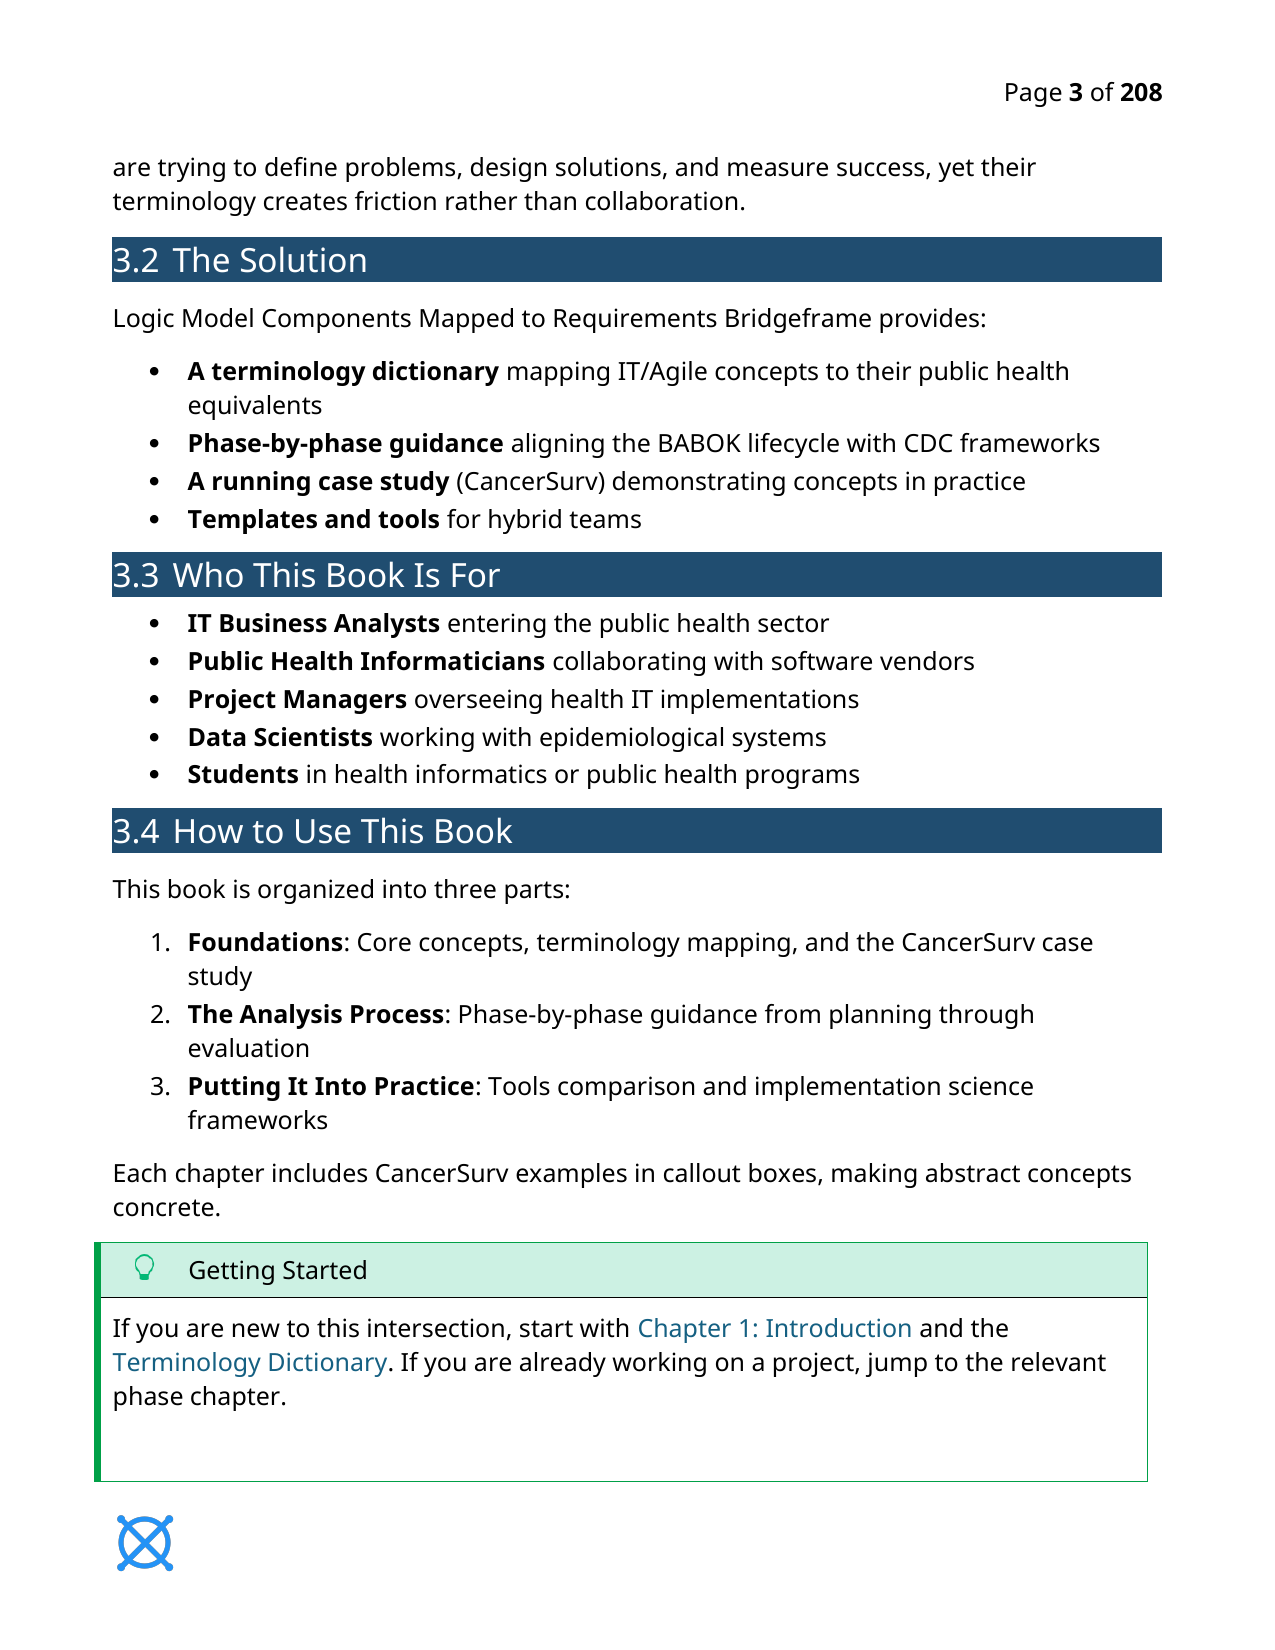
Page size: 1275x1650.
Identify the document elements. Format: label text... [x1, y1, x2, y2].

subtitle The Solution [112, 237, 1162, 282]
list Putting It Into Practice: Tools comparison and implementation science frameworks [150, 1068, 1162, 1137]
picture [112, 1511, 177, 1575]
list IT Business Analysts entering the public health sector [150, 606, 1162, 640]
list A running case study (CancerSurv) demonstrating concepts in practice [150, 463, 1162, 498]
text Each chapter includes CancerSurv examples in callout boxes, making abstract concepts concrete. [112, 1155, 1162, 1223]
list Data Scientists working with epidemiological systems [150, 719, 1162, 753]
list Public Health Informaticians collaborating with software vendors [150, 644, 1162, 678]
text This book is organized into three parts: [112, 872, 1162, 906]
picture [131, 1254, 157, 1280]
list Students in health informatics or public health programs [150, 757, 1162, 791]
list A terminology dictionary mapping IT/Agile concepts to their public health equivalents [150, 354, 1162, 422]
list Project Managers overseeing health IT implementations [150, 681, 1162, 716]
list Foundations: Core concepts, terminology mapping, and the CancerSurv case study [150, 925, 1162, 993]
subtitle Who This Book Is For [112, 552, 1162, 597]
table_cell If you are new to this intersection, start with Chapter 1: Introduction and the Terminology Dictionary. If you are already working on a project, jump to the relevant phase chapter. [101, 1298, 1147, 1481]
text Logic Model Components Mapped to Requirements Bridgeframe provides: [112, 301, 1162, 335]
list Templates and tools for hybrid teams [150, 501, 1162, 535]
table_header Getting Started [101, 1243, 1147, 1297]
subtitle How to Use This Book [112, 808, 1162, 853]
list The Analysis Process: Phase-by-phase guidance from planning through evaluation [150, 997, 1162, 1065]
list Phase-by-phase guidance aligning the BABOK lifecycle with CDC frameworks [150, 426, 1162, 460]
